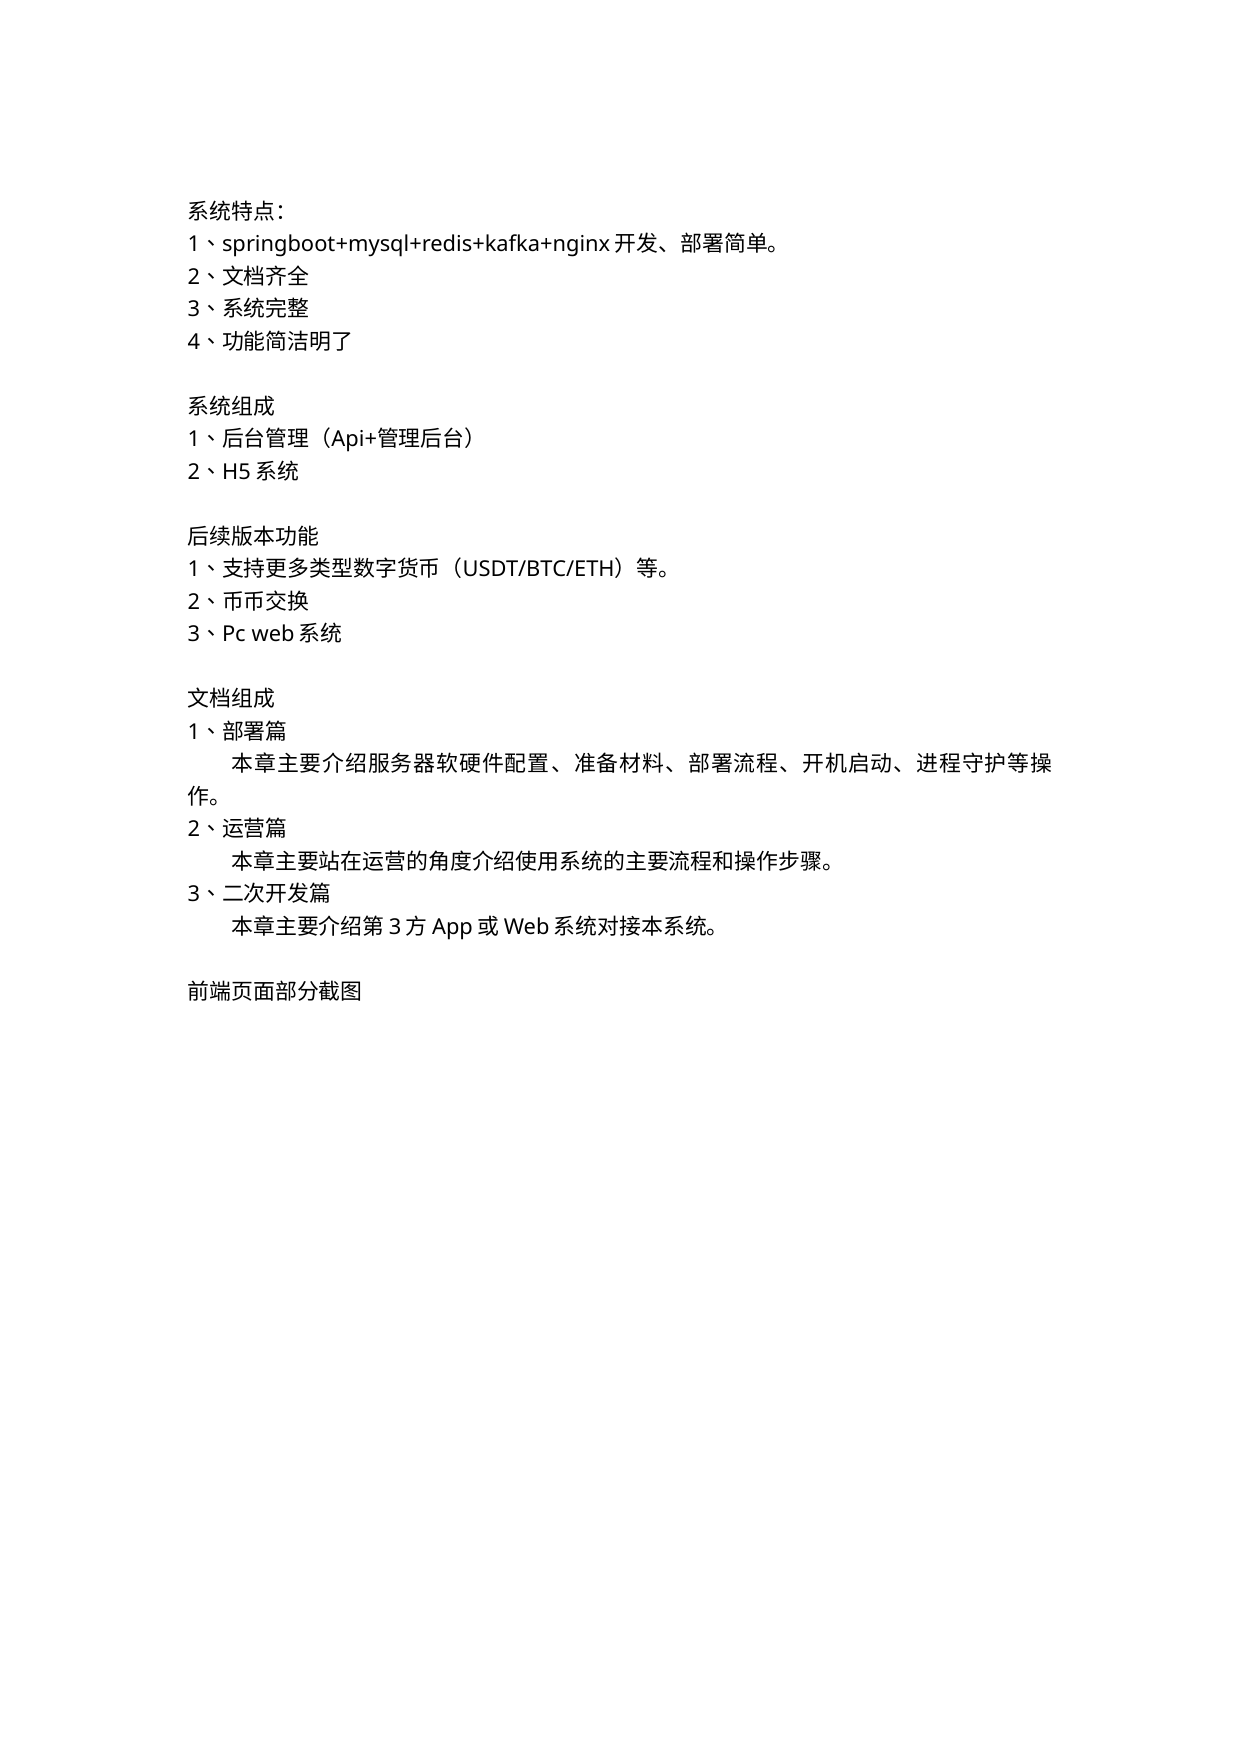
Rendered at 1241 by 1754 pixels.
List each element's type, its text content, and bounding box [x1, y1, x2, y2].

list H5系统 [187, 454, 1053, 487]
list 运营篇 [187, 812, 1053, 844]
list 系统特点： [187, 194, 1053, 227]
list springboot+mysql+redis+kafka+nginx开发、部署简单。 [187, 227, 1053, 259]
list 支持更多类型数字货币（USDT/BTC/ETH）等。 [187, 552, 1053, 584]
list 后台管理（Api+管理后台） [187, 422, 1053, 454]
list 系统组成 [187, 389, 1053, 422]
list Pc web系统 [187, 617, 1053, 649]
list 文档组成 [187, 682, 1053, 714]
list 本章主要介绍服务器软硬件配置、准备材料、部署流程、开机启动、进程守护等操作。 [187, 747, 1053, 812]
list 功能简洁明了 [187, 324, 1053, 357]
list 系统完整 [187, 292, 1053, 324]
list 部署篇 [187, 714, 1053, 747]
list 前端页面部分截图 [187, 974, 1053, 1007]
list 后续版本功能 [187, 519, 1053, 552]
list 本章主要介绍第3方App或Web系统对接本系统。 [187, 909, 1053, 942]
list 二次开发篇 [187, 877, 1053, 909]
list 币币交换 [187, 584, 1053, 617]
list 本章主要站在运营的角度介绍使用系统的主要流程和操作步骤。 [187, 844, 1053, 877]
list 文档齐全 [187, 259, 1053, 292]
